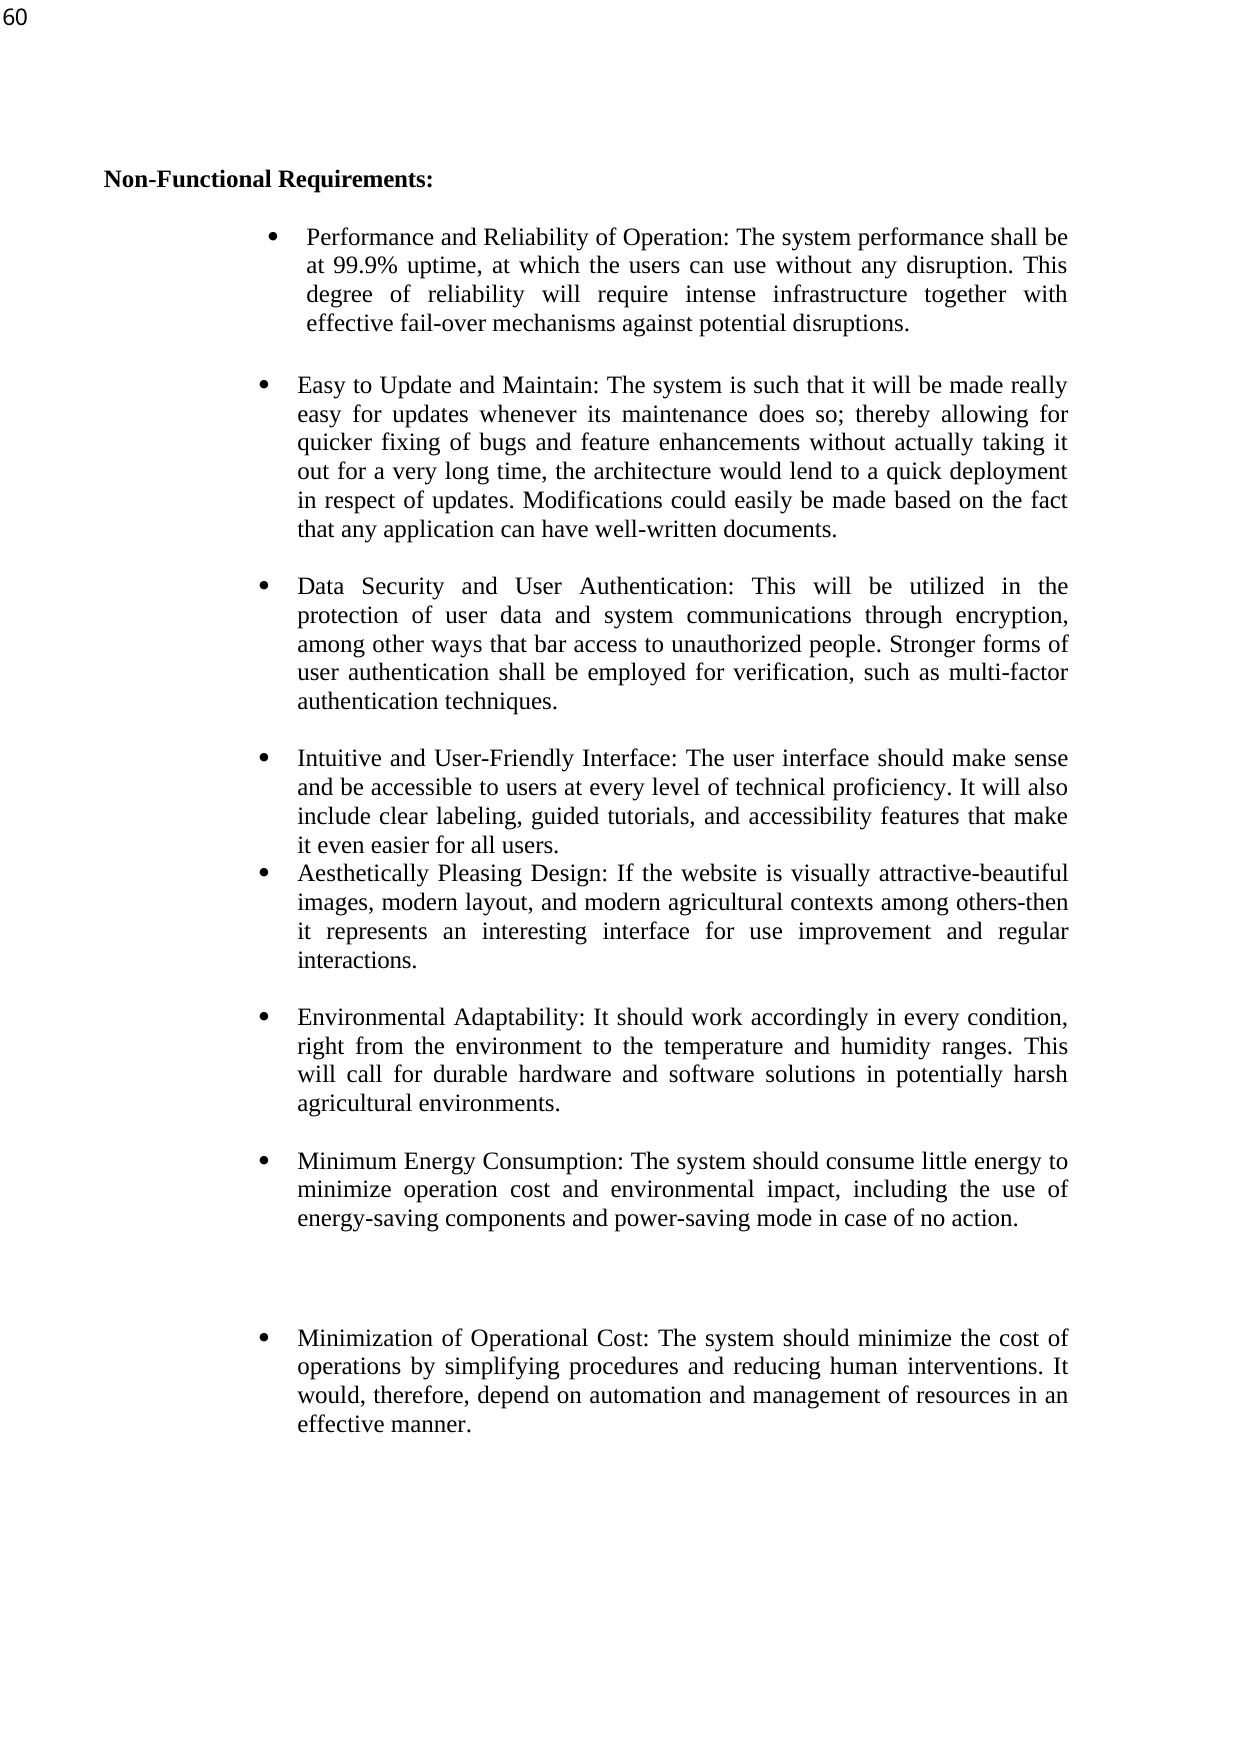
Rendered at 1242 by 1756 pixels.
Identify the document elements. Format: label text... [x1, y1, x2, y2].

list Performance and Reliability of Operation: The system performance shall be at 99.9% uptime, at which the users can use without any disruption. This degree of reliability will require intense infrastructure together with effective fail-over mechanisms against potential disruptions. [269, 222, 1069, 337]
list Data Security and User Authentication: This will be utilized in the protection of user data and system communications through encryption, among other ways that bar access to unauthorized people. Stronger forms of user authentication shall be employed for verification, such as multi-factor authentication techniques. [259, 571, 1069, 715]
list Intuitive and User-Friendly Interface: The user interface should make sense and be accessible to users at every level of technical proficiency. It will also include clear labeling, guided tutorials, and accessibility features that make it even easier for all users. [259, 743, 1069, 858]
list Easy to Update and Maintain: The system is such that it will be made really easy for updates whenever its maintenance does so; thereby allowing for quicker fixing of bugs and feature enhancements without actually taking it out for a very long time, the architecture would lend to a quick deployment in respect of updates. Modifications could easily be made based on the fact that any application can have well-written documents. [259, 370, 1069, 542]
list Environmental Adaptability: It should work accordingly in every condition, right from the environment to the temperature and humidity ranges. This will call for durable hardware and software solutions in potentially harsh agricultural environments. [259, 1002, 1068, 1117]
subtitle Non-Functional Requirements: [104, 164, 1197, 193]
list Aesthetically Pleasing Design: If the website is visually attractive-beautiful images, modern layout, and modern agricultural contexts among others-then it represents an interesting interface for use improvement and regular interactions. [259, 858, 1069, 973]
list Minimum Energy Consumption: The system should consume little energy to minimize operation cost and environmental impact, including the use of energy-saving components and power-saving mode in case of no action. [259, 1146, 1069, 1232]
list Minimization of Operational Cost: The system should minimize the cost of operations by simplifying procedures and reducing human interventions. It would, therefore, depend on automation and management of resources in an effective manner. [259, 1323, 1069, 1438]
